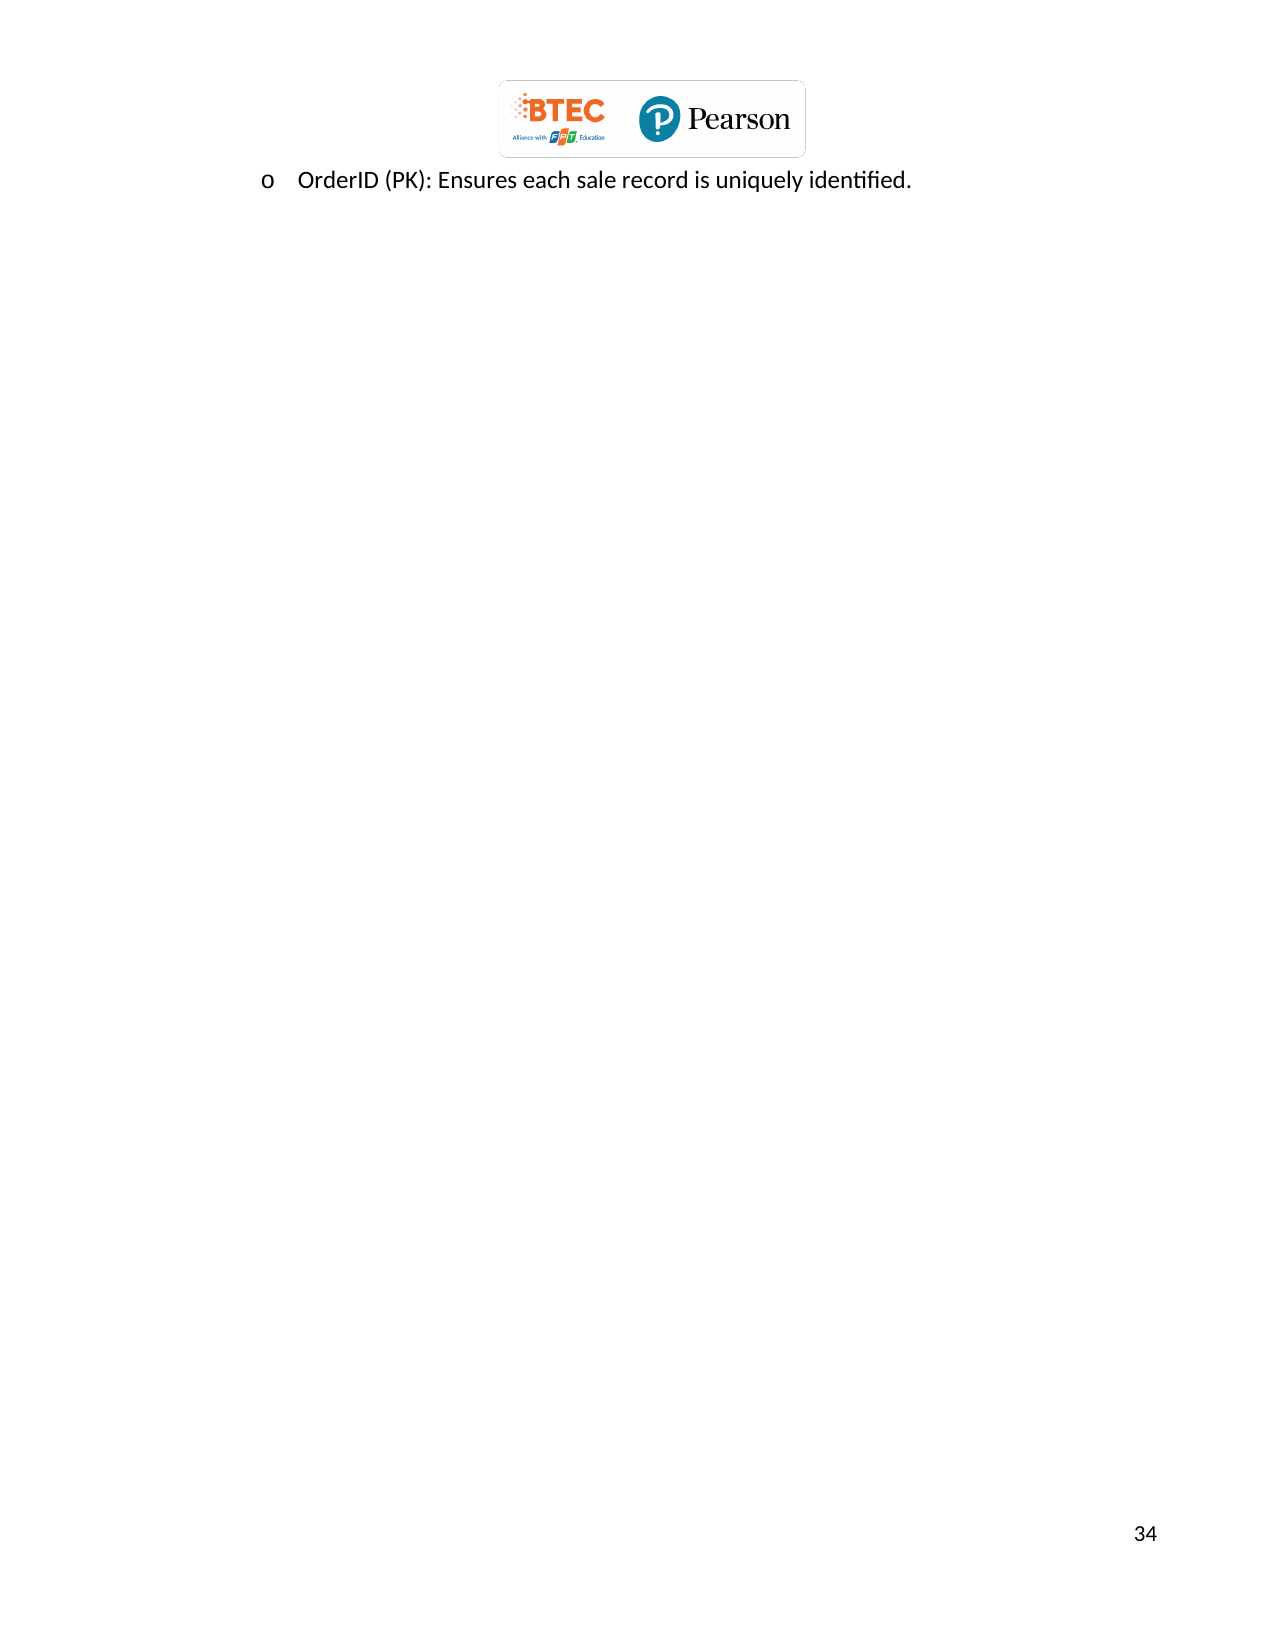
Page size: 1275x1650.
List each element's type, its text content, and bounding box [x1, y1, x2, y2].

picture [492, 75, 812, 164]
list OrderID (PK): Ensures each sale record is uniquely identified. [260, 164, 1157, 196]
